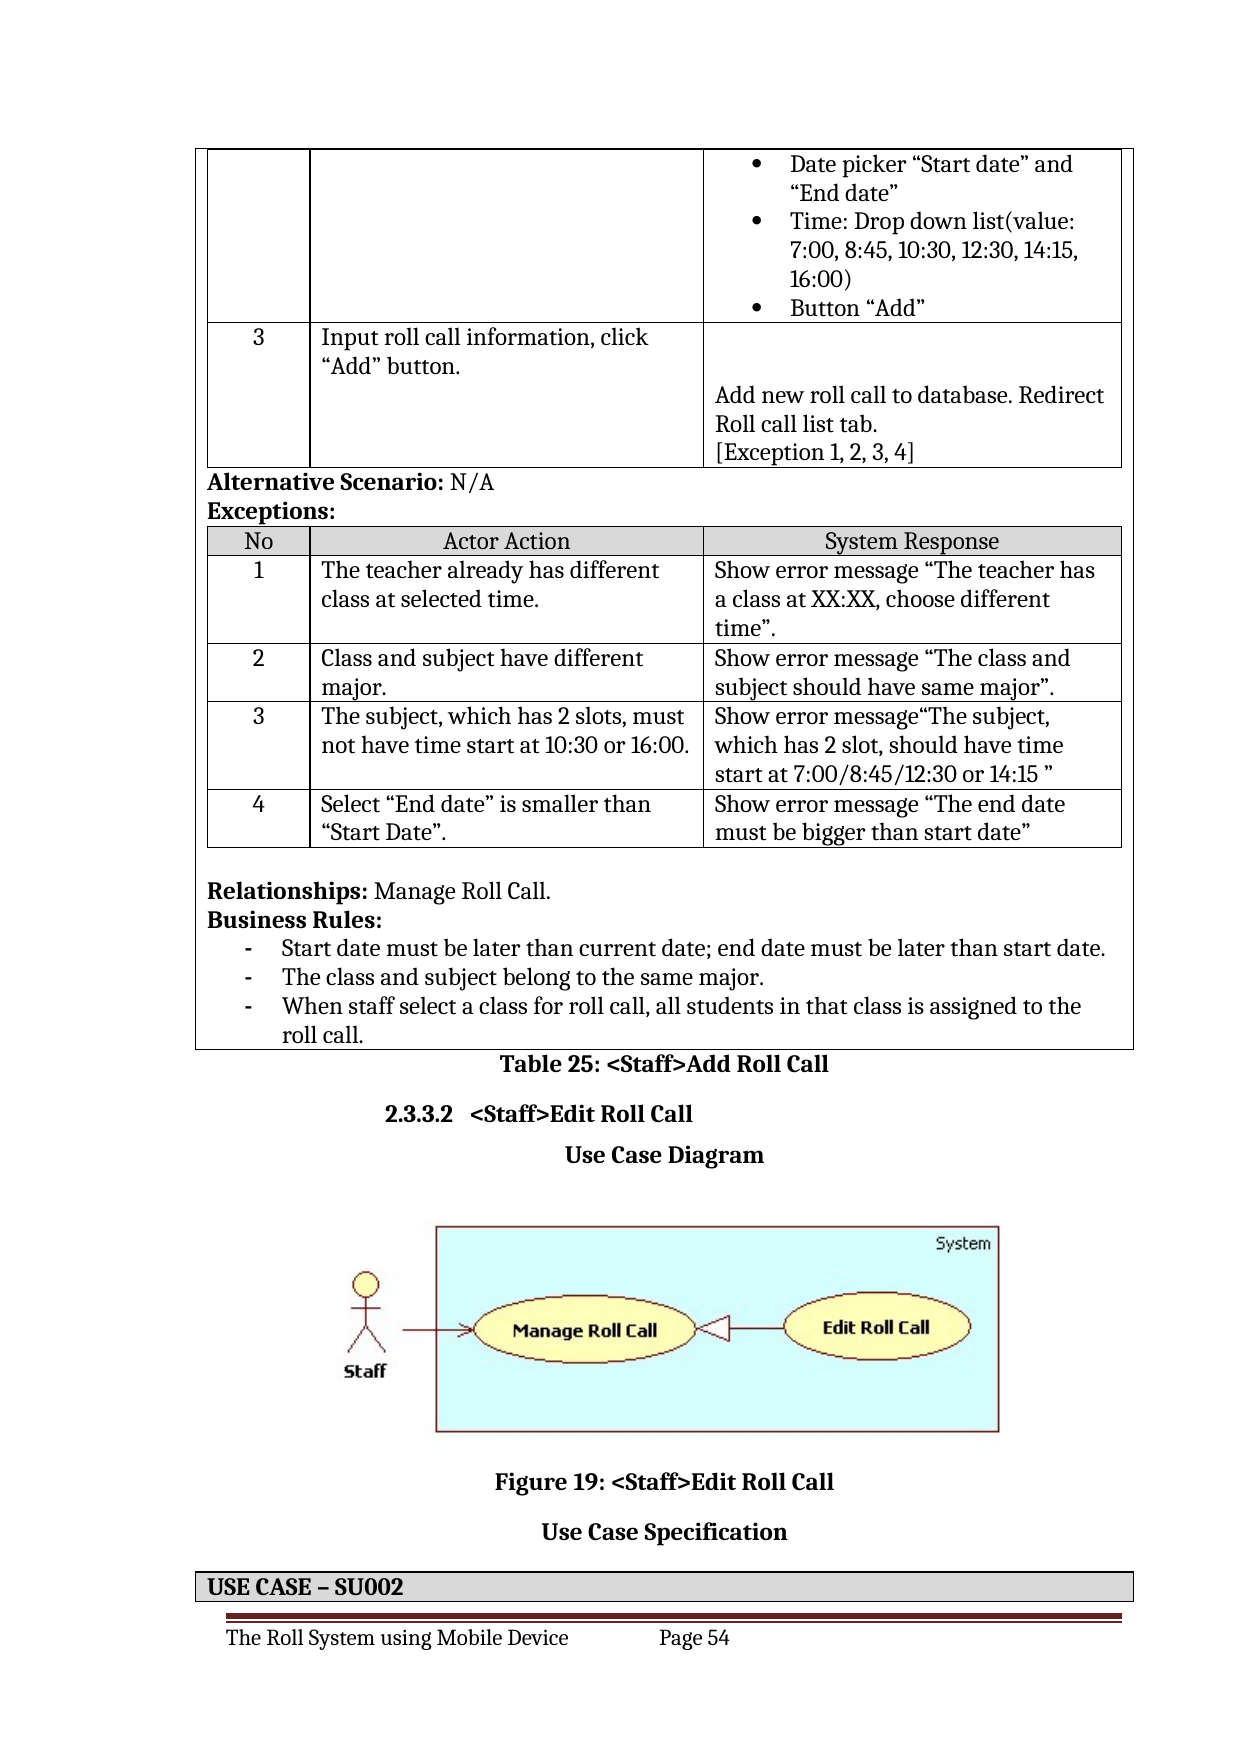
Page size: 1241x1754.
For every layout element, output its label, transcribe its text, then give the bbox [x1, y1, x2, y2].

text Table 25: <Staff>Add Roll Call [207, 1050, 1122, 1079]
table_header USE CASE – SU002 [196, 1573, 1133, 1601]
picture [298, 1195, 1030, 1464]
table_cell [196, 149, 1133, 1049]
subtitle <Staff>Edit Roll Call [385, 1100, 1122, 1129]
subtitle Use Case Specification [207, 1518, 1122, 1546]
subtitle Use Case Diagram [207, 1141, 1122, 1170]
text Figure 19: <Staff>Edit Roll Call [207, 1468, 1122, 1497]
